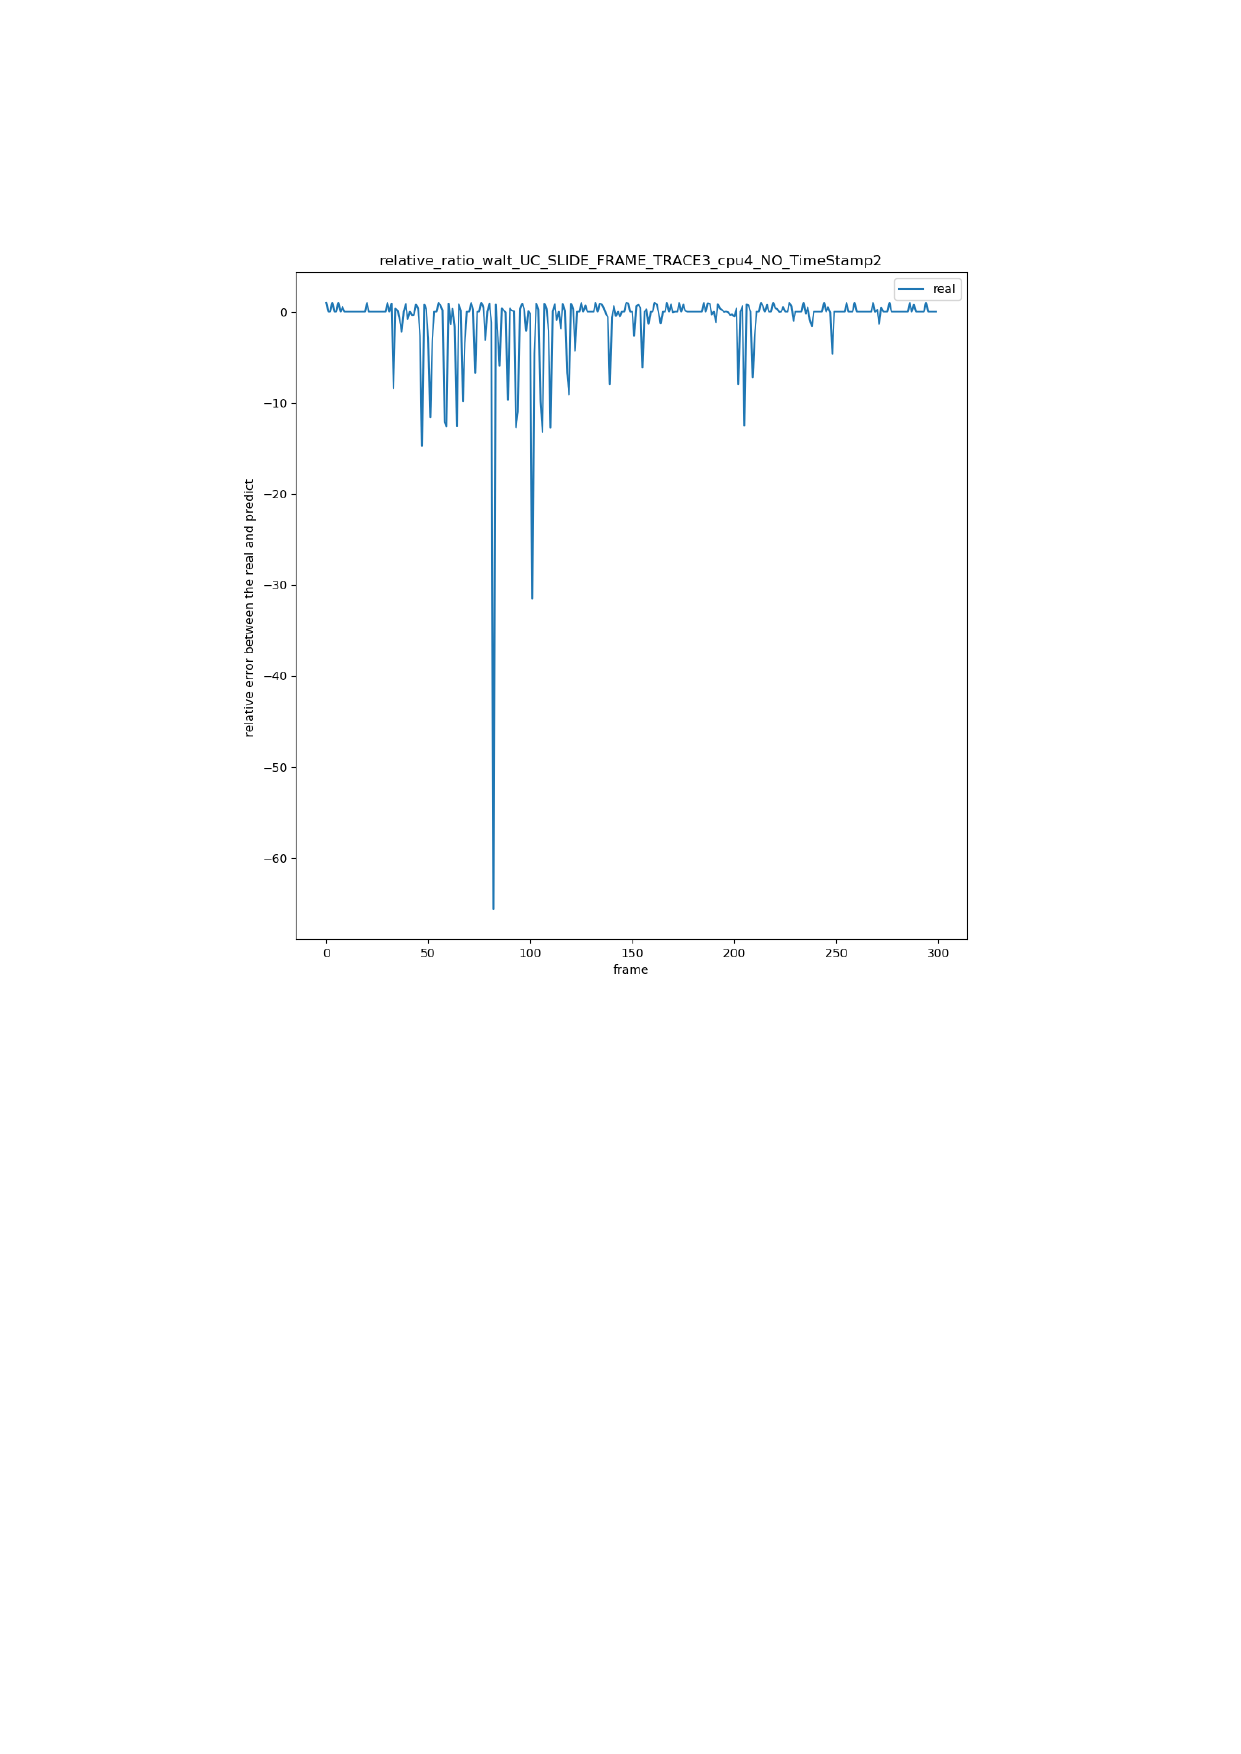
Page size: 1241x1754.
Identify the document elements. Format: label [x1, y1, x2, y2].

picture [187, 168, 1053, 1034]
